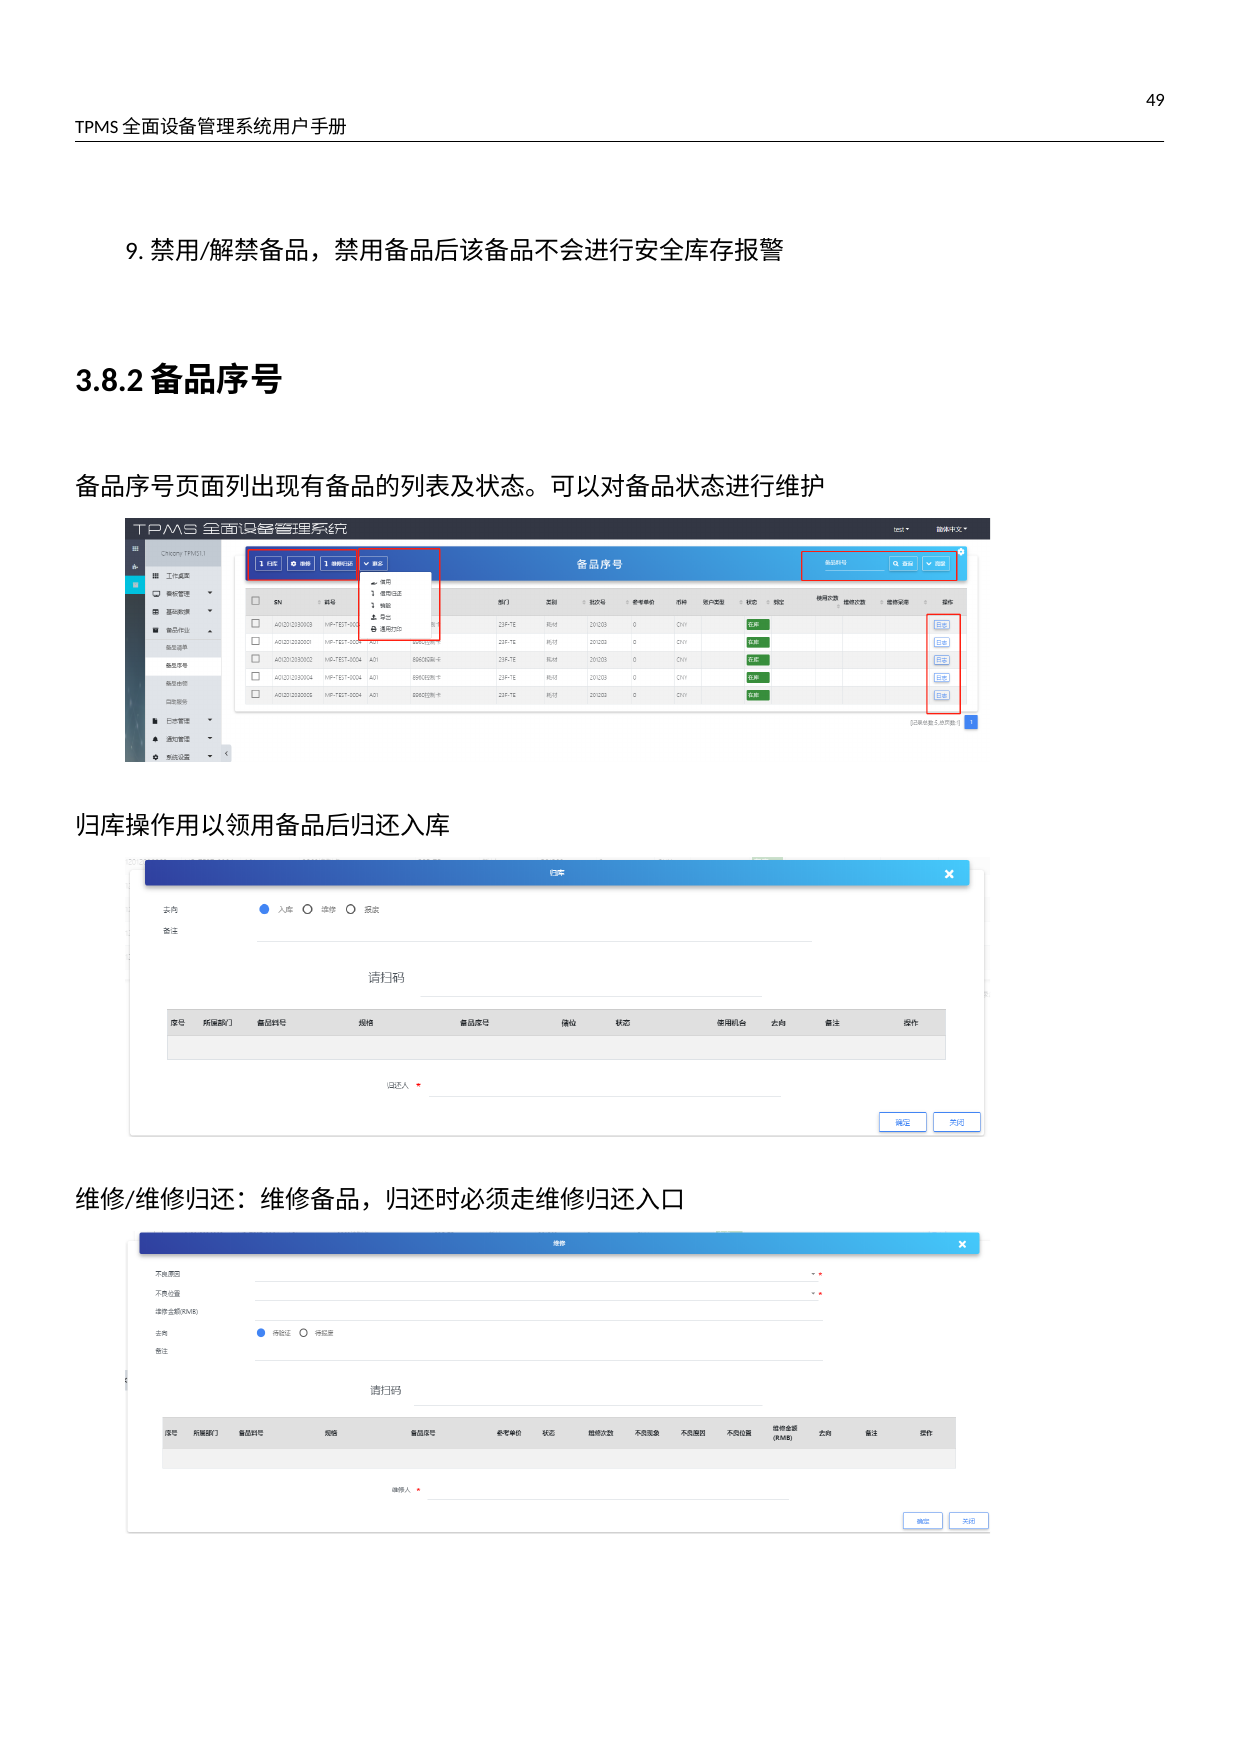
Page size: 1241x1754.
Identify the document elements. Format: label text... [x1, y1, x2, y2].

picture [125, 1231, 991, 1534]
text 归库操作用以领用备品后归还入库 [75, 790, 1164, 858]
text 维修/维修归还：维修备品，归还时必须走维修归还入口 [75, 1163, 1164, 1231]
text 备品序号页面列出现有备品的列表及状态。可以对备品状态进行维护 [75, 450, 1164, 518]
picture [125, 518, 991, 762]
picture [125, 857, 991, 1137]
subtitle 备品序号 [75, 343, 1164, 411]
list 禁用/解禁备品，禁用备品后该备品不会进行安全库存报警 [75, 214, 1164, 282]
